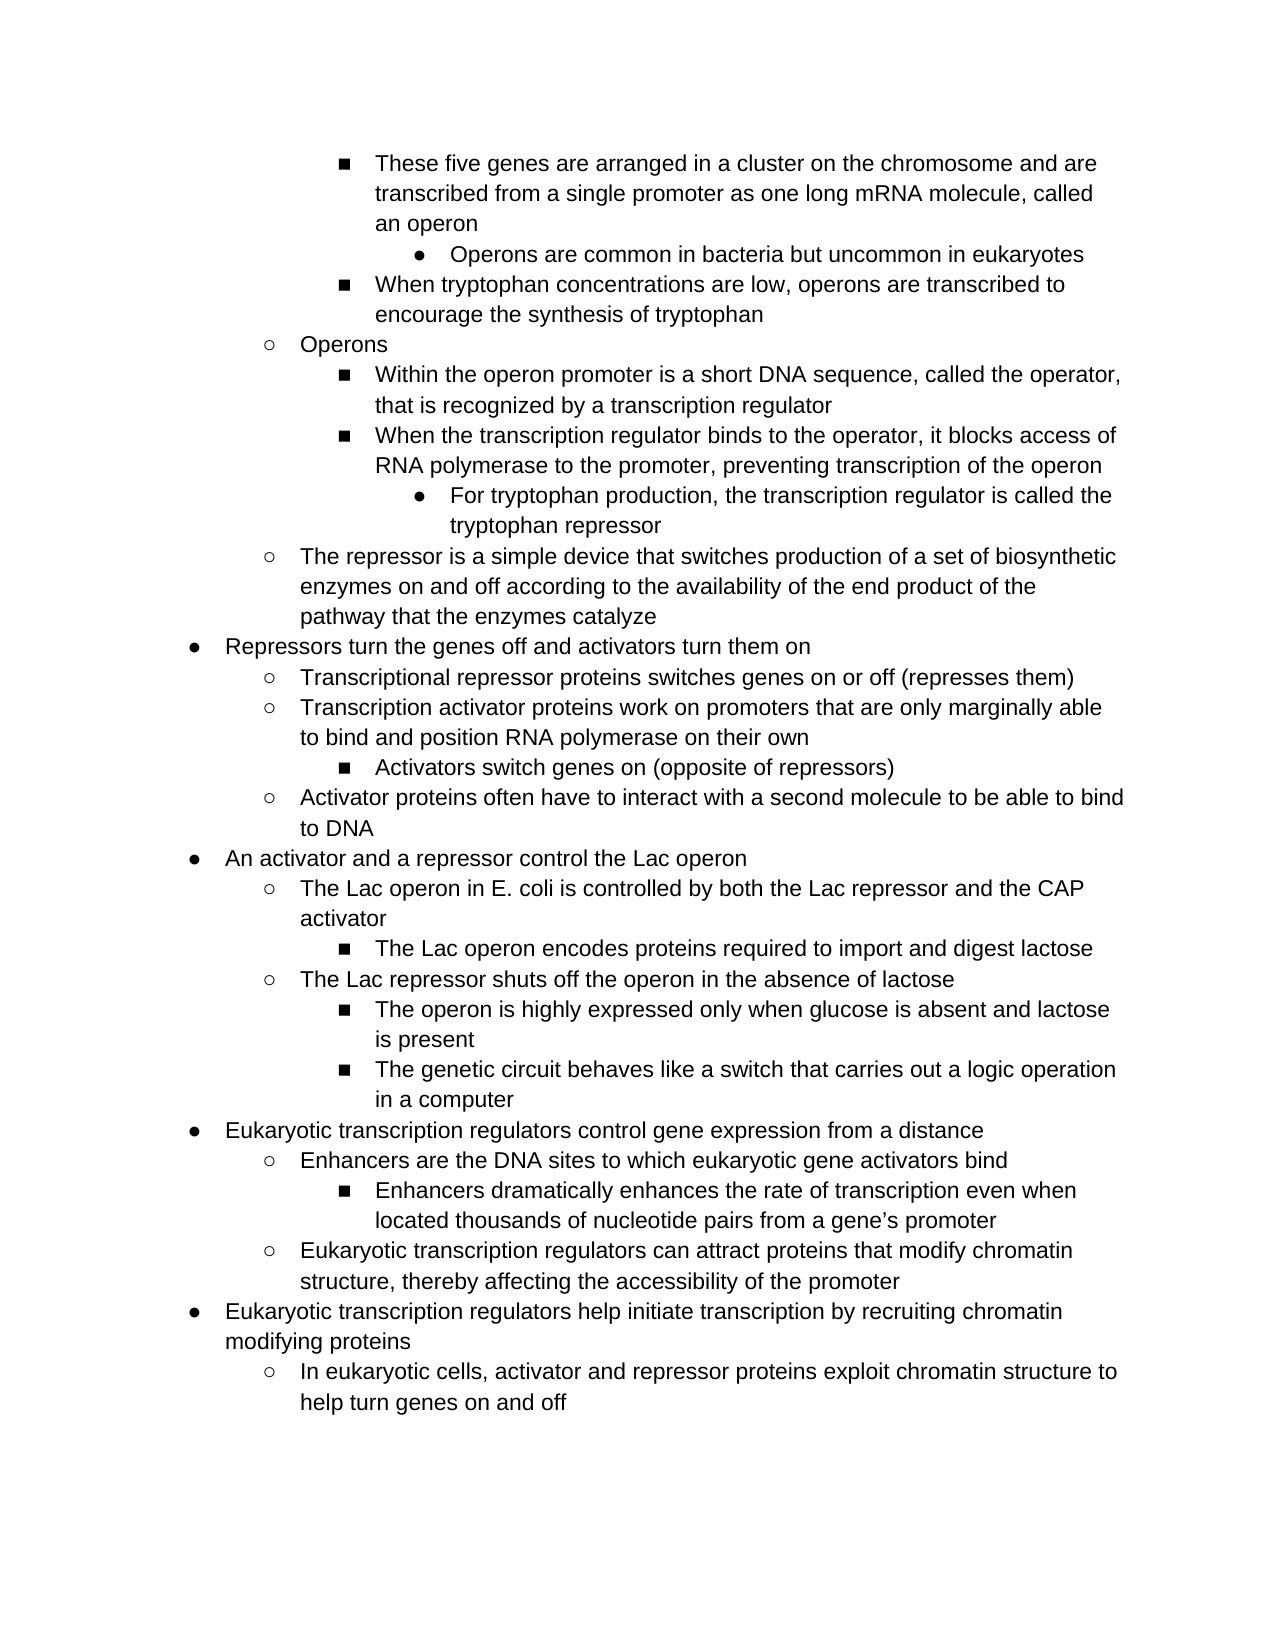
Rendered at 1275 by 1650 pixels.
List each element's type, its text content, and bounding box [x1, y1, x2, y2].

list The repressor is a simple device that switches production of a set of biosynthetic enzymes on and off according to the availability of the end product of the pathway that the enzymes catalyze [262, 543, 1125, 629]
list Enhancers dramatically enhances the rate of transcription even when located thousands of nucleotide pairs from a gene’s promoter [337, 1177, 1125, 1234]
list When the transcription regulator binds to the operator, it blocks access of RNA polymerase to the promoter, preventing transcription of the operon [337, 422, 1125, 478]
list These five genes are arranged in a cluster on the chromosome and are transcribed from a single promoter as one long mRNA molecule, called an operon [337, 150, 1125, 237]
list Transcription activator proteins work on promoters that are only marginally able to bind and position RNA polymerase on their own [262, 694, 1125, 750]
list The Lac repressor shuts off the operon in the absence of lactose [262, 966, 1125, 992]
list Activator proteins often have to interact with a second molecule to be able to bind to DNA [262, 784, 1125, 841]
list In eukaryotic cells, activator and repressor proteins exploit chromatin structure to help turn genes on and off [262, 1358, 1125, 1415]
list Transcriptional repressor proteins switches genes on or off (represses them) [262, 663, 1125, 690]
list An activator and a repressor control the Lac operon [187, 845, 1125, 871]
list Eukaryotic transcription regulators can attract proteins that modify chromatin structure, thereby affecting the accessibility of the promoter [262, 1237, 1125, 1294]
list The Lac operon encodes proteins required to import and digest lactose [337, 935, 1125, 962]
list When tryptophan concentrations are low, operons are transcribed to encourage the synthesis of tryptophan [337, 271, 1125, 327]
list Within the operon promoter is a short DNA sequence, called the operator, that is recognized by a transcription regulator [337, 361, 1125, 418]
list For tryptophan production, the transcription regulator is called the tryptophan repressor [412, 482, 1125, 539]
list Eukaryotic transcription regulators help initiate transcription by recruiting chromatin modifying proteins [187, 1298, 1125, 1354]
list The genetic circuit behaves like a switch that carries out a logic operation in a computer [337, 1056, 1125, 1113]
list Repressors turn the genes off and activators turn them on [187, 633, 1125, 660]
list Operons [262, 331, 1125, 358]
list The operon is highly expressed only when glucose is absent and lactose is present [337, 996, 1125, 1052]
list Eukaryotic transcription regulators control gene expression from a distance [187, 1117, 1125, 1143]
list Activators switch genes on (opposite of repressors) [337, 754, 1125, 781]
list The Lac operon in E. coli is controlled by both the Lac repressor and the CAP activator [262, 875, 1125, 932]
list Enhancers are the DNA sites to which eukaryotic gene activators bind [262, 1147, 1125, 1173]
list Operons are common in bacteria but uncommon in eukaryotes [412, 241, 1125, 267]
